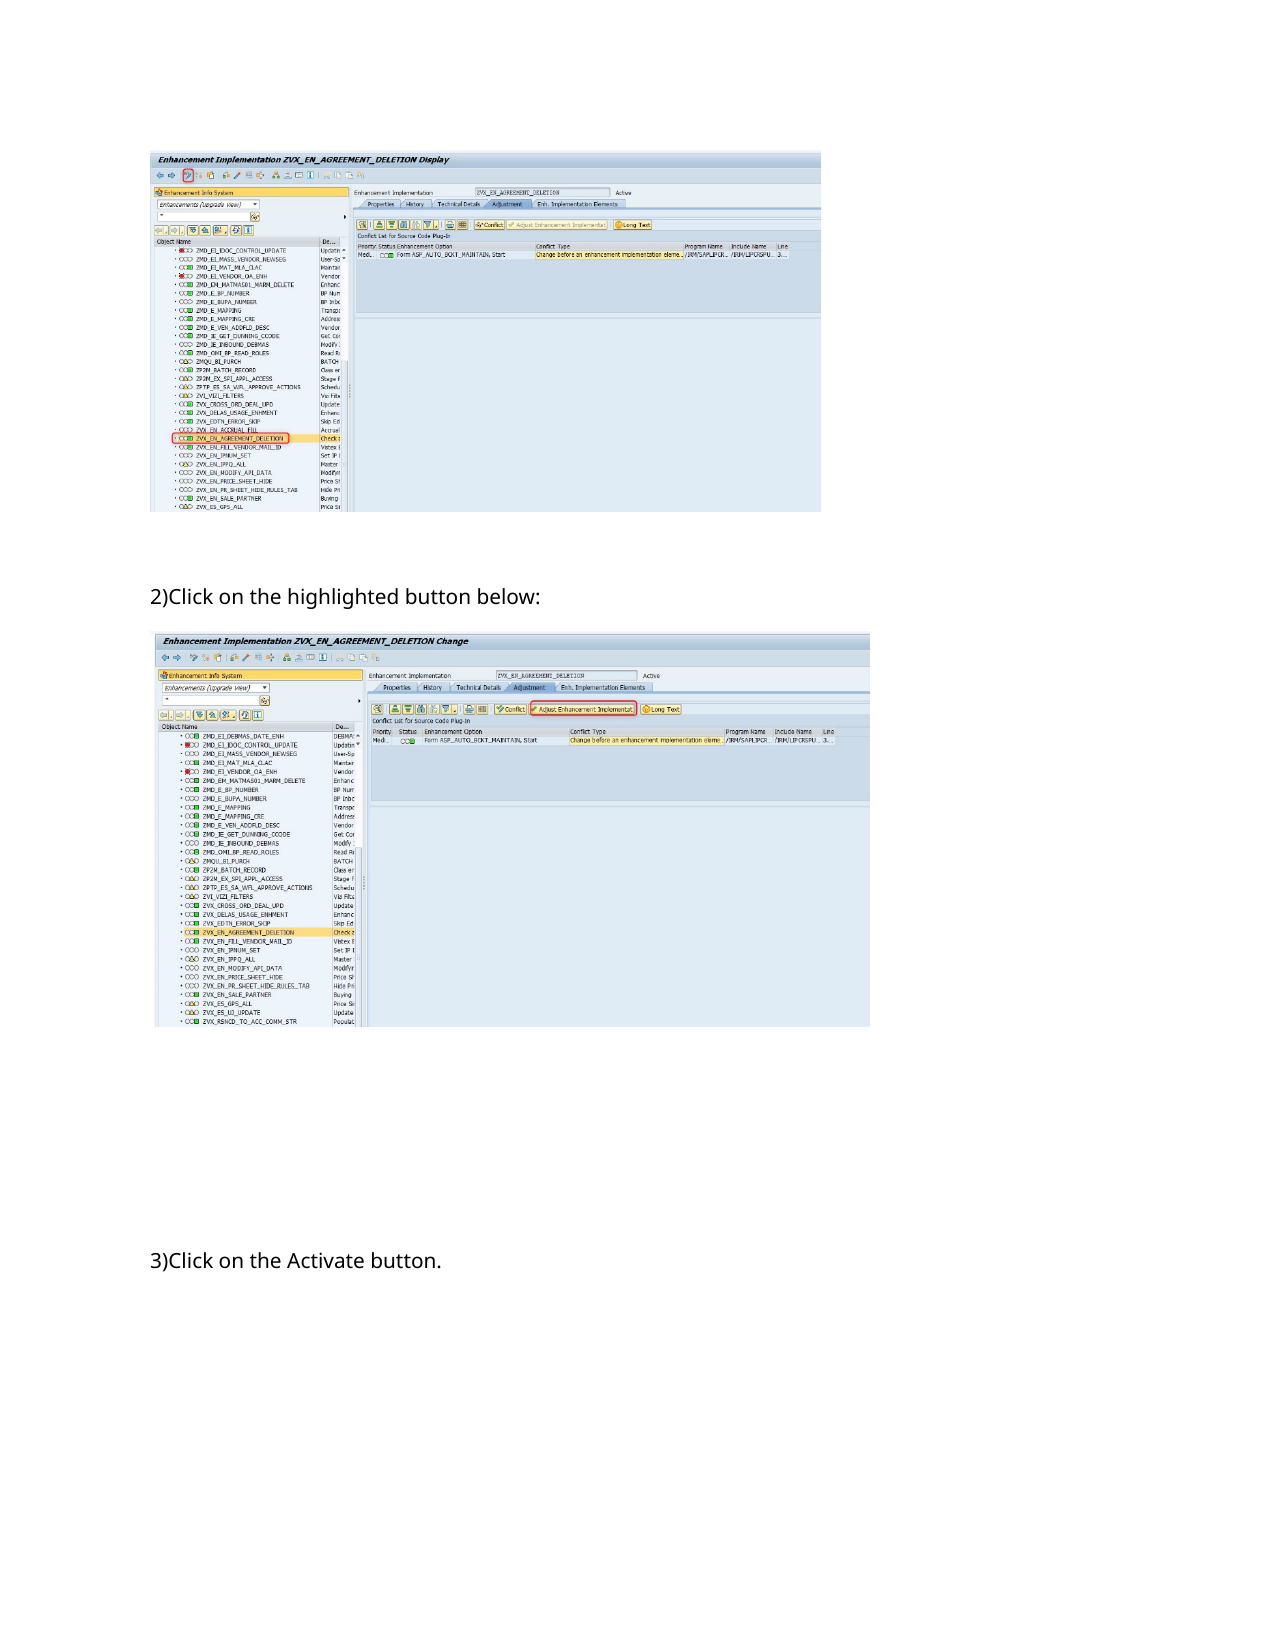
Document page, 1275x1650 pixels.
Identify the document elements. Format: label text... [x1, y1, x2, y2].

picture [150, 631, 870, 1027]
text 2)Click on the highlighted button below: [150, 582, 1125, 611]
picture [150, 150, 822, 512]
text 3)Click on the Activate button. [150, 1246, 1125, 1274]
